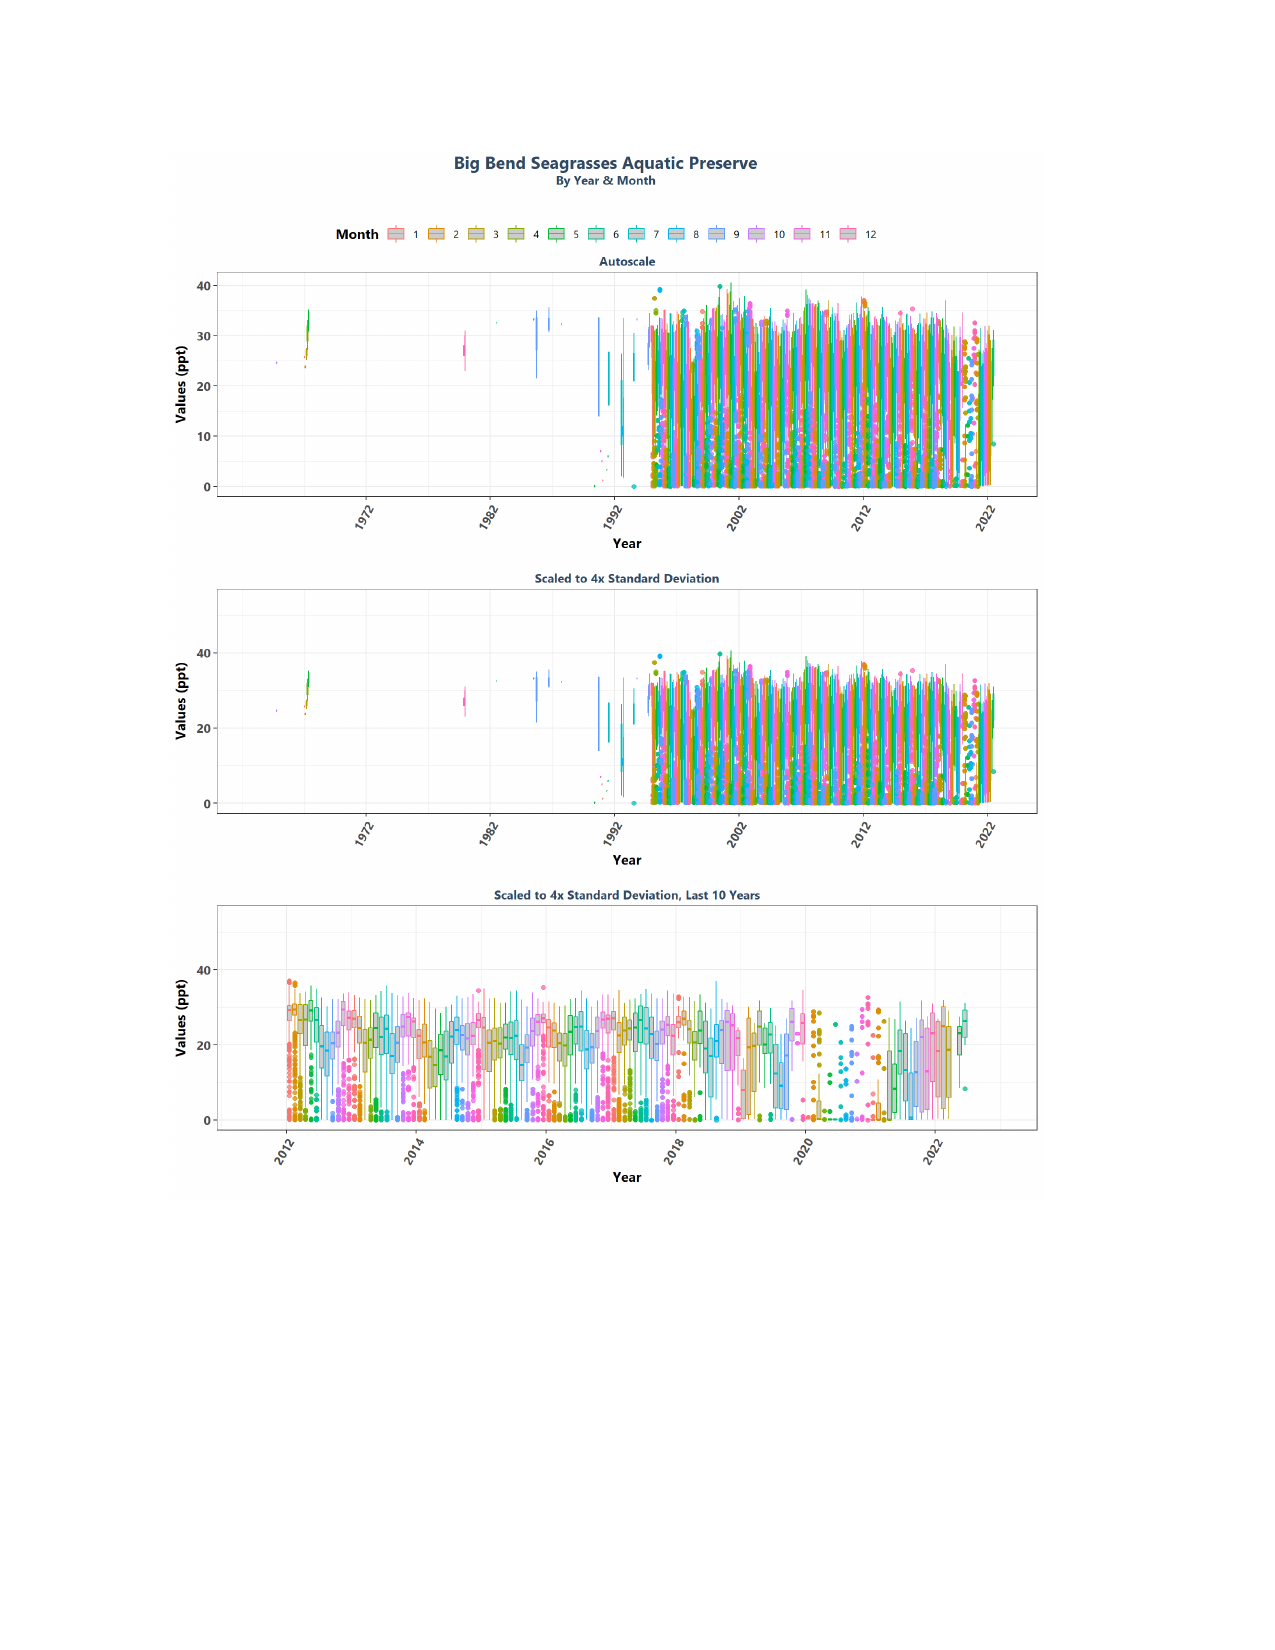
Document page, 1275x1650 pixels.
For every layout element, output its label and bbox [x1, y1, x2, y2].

picture [168, 150, 1044, 1200]
